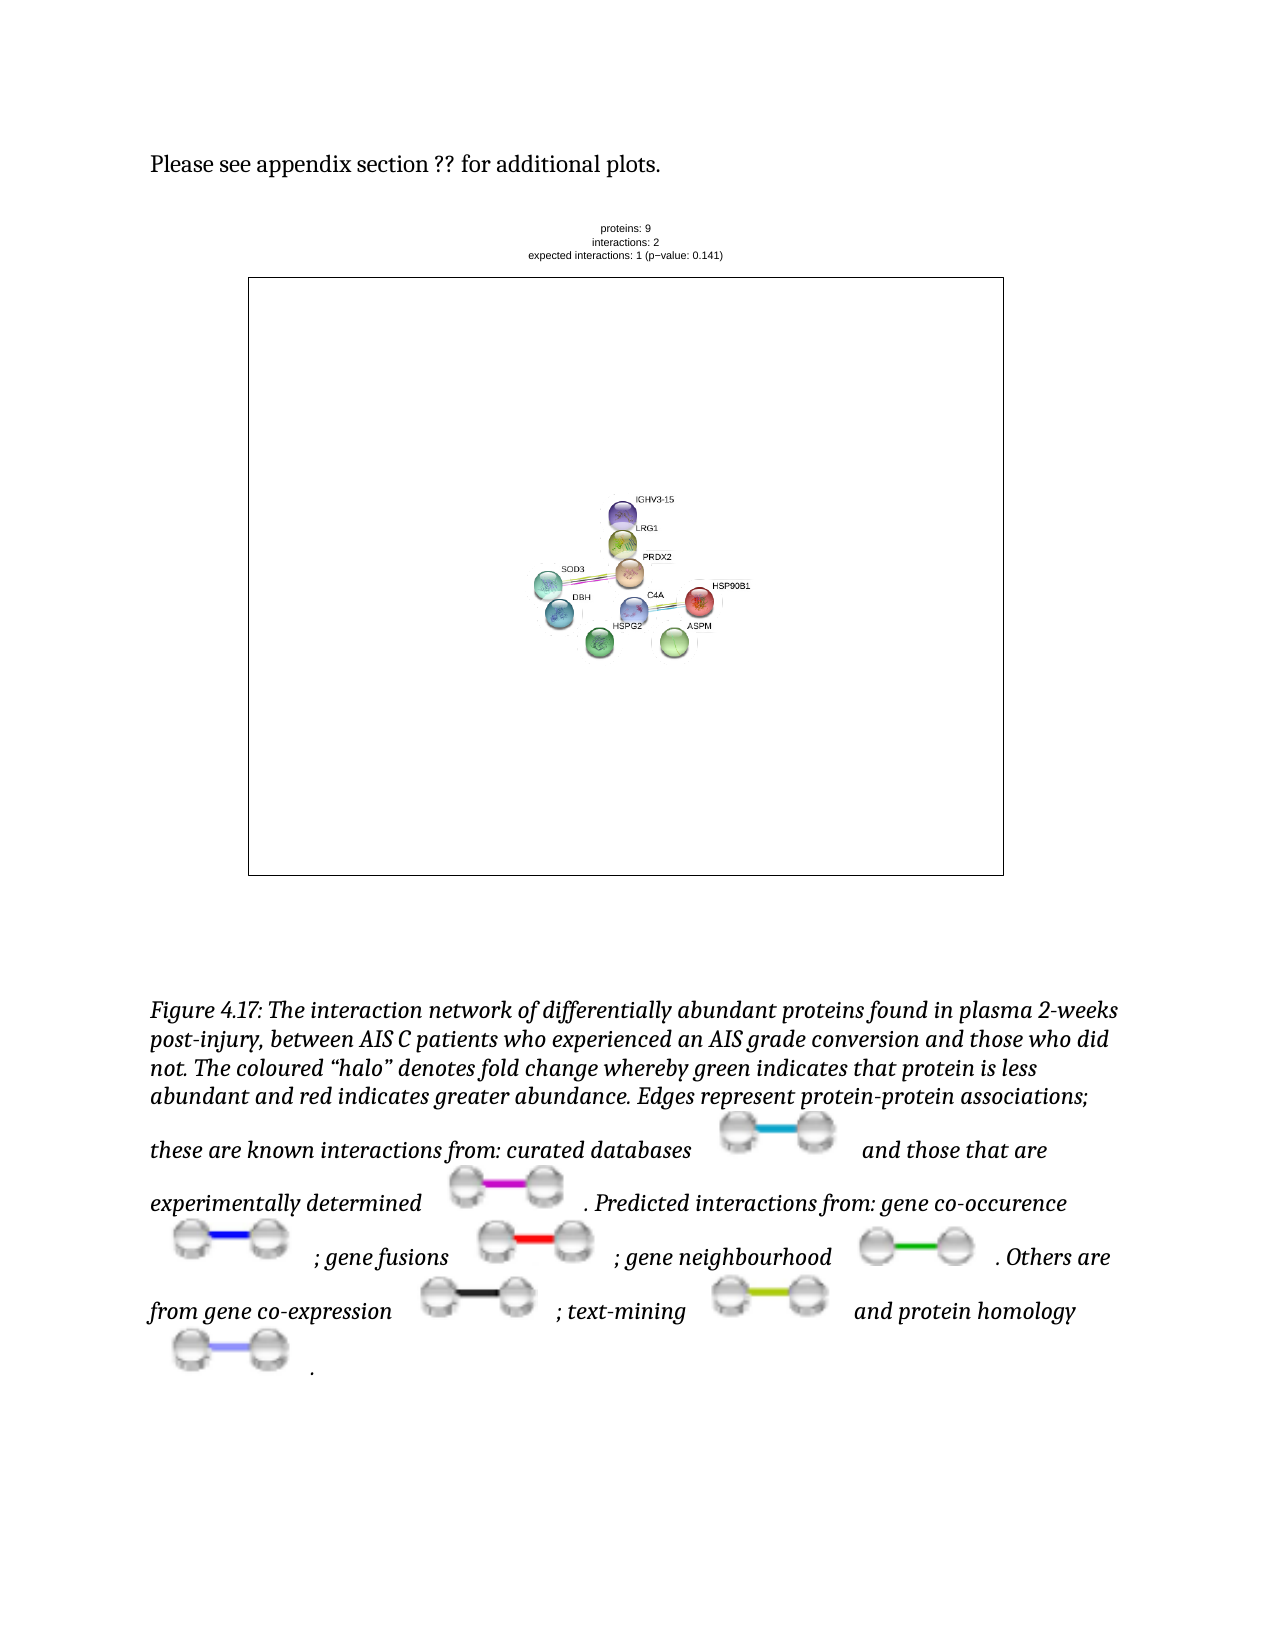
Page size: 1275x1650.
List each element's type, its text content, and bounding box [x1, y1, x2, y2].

picture [856, 1225, 978, 1266]
text Figure 4.17: The interaction network of differentially abundant proteins found in plasma 2-weeks post-injury, between AIS C patients who experienced an AIS grade conversion and those who did not. The coloured “halo” denotes fold change whereby green indicates that protein is less abundant and red indicates greater abundance. Edges represent protein-protein associations; these are known interactions from: curated databases and those that are experimentally determined . Predicted interactions from: gene co-occurence ; gene fusions ; gene neighbourhood . Others are from gene co-expression ; text-mining and protein homology . [150, 996, 1125, 1382]
text Please see appendix section ?? for additional plots. [150, 150, 1125, 179]
picture [473, 1219, 597, 1266]
picture [716, 1111, 838, 1159]
picture [417, 1273, 538, 1320]
picture [710, 1271, 830, 1320]
picture [446, 1165, 566, 1211]
picture [168, 1325, 292, 1376]
picture [168, 1217, 296, 1266]
